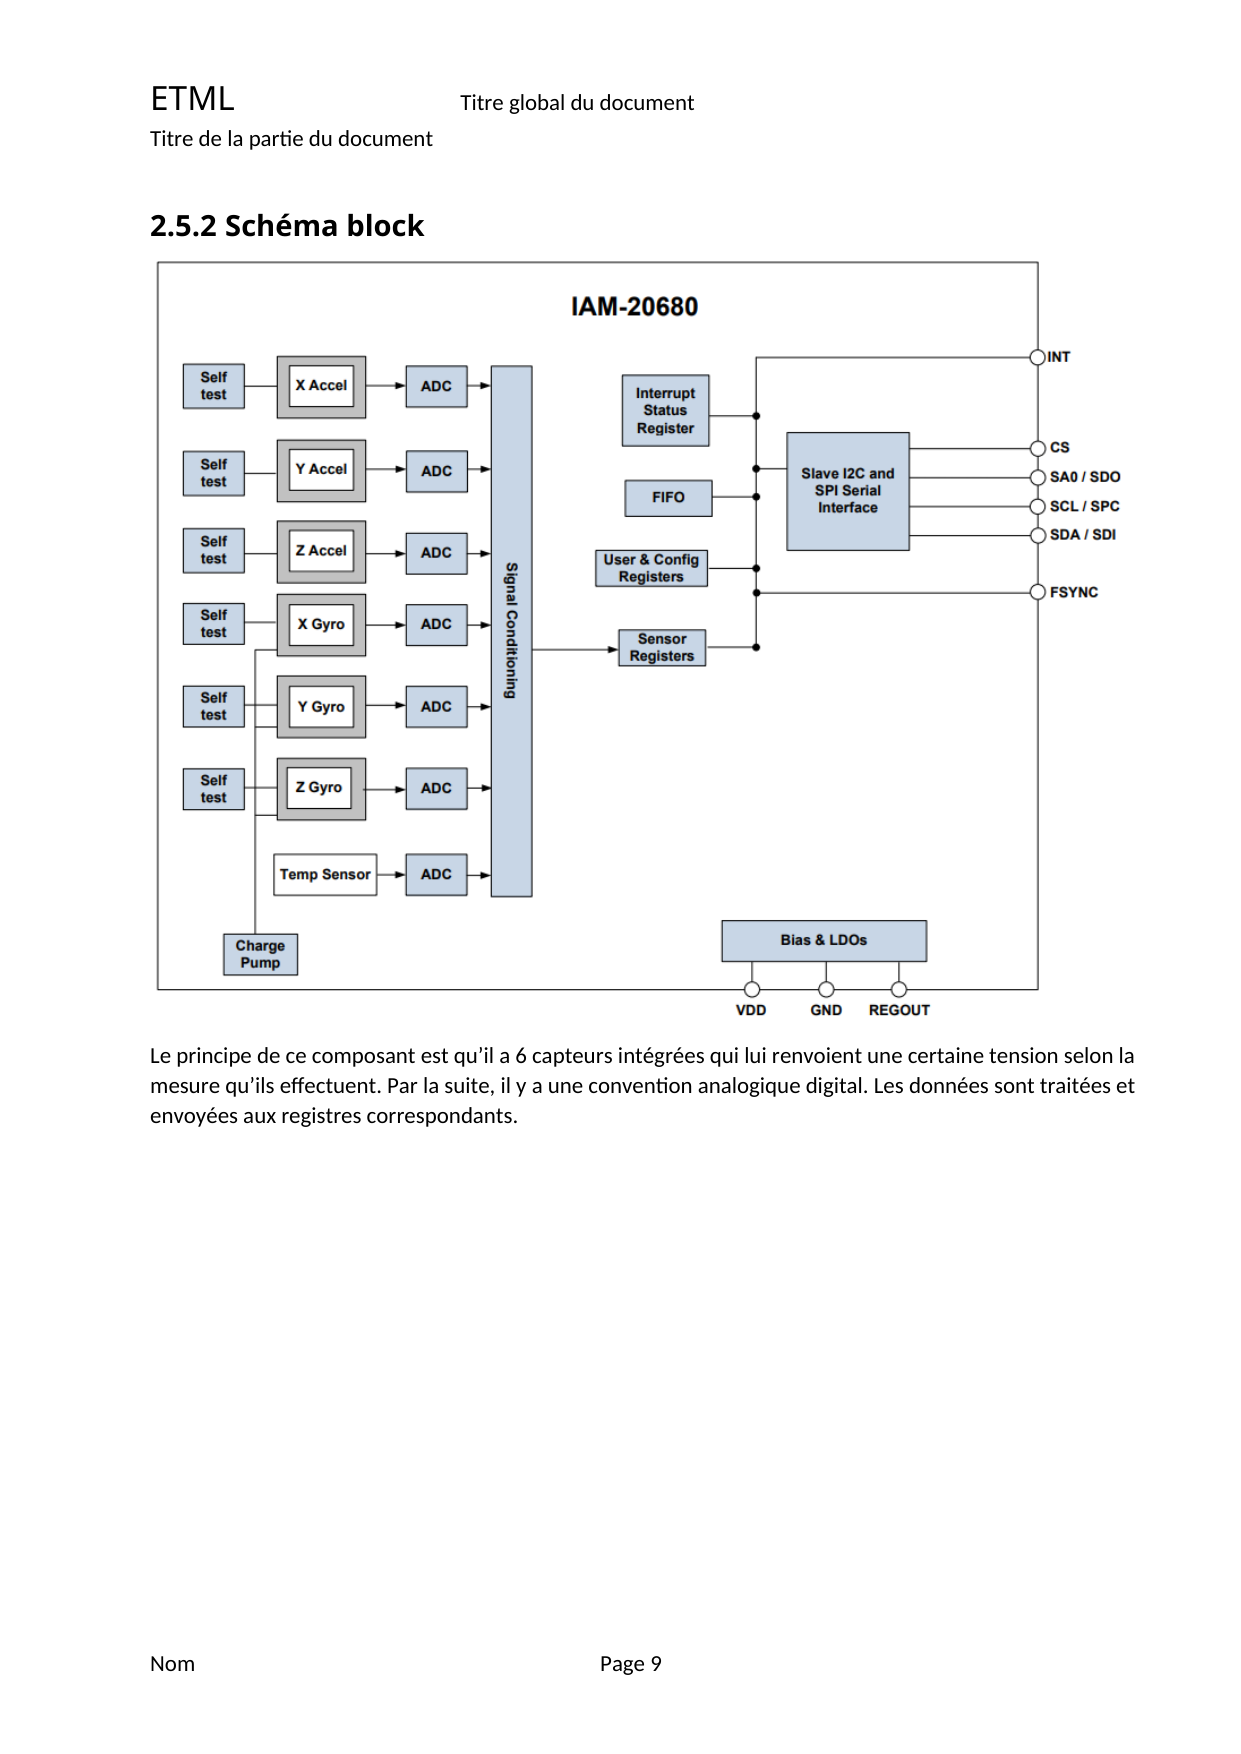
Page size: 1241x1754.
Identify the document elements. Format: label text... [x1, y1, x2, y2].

text Le principe de ce composant est qu’il a 6 capteurs intégrées qui lui renvoient une certaine tension selon la mesure qu’ils effectuent. Par la suite, il y a une convention analogique digital. Les données sont traitées et envoyées aux registres correspondants. [150, 1041, 1152, 1130]
subtitle Schéma block [150, 205, 1152, 245]
